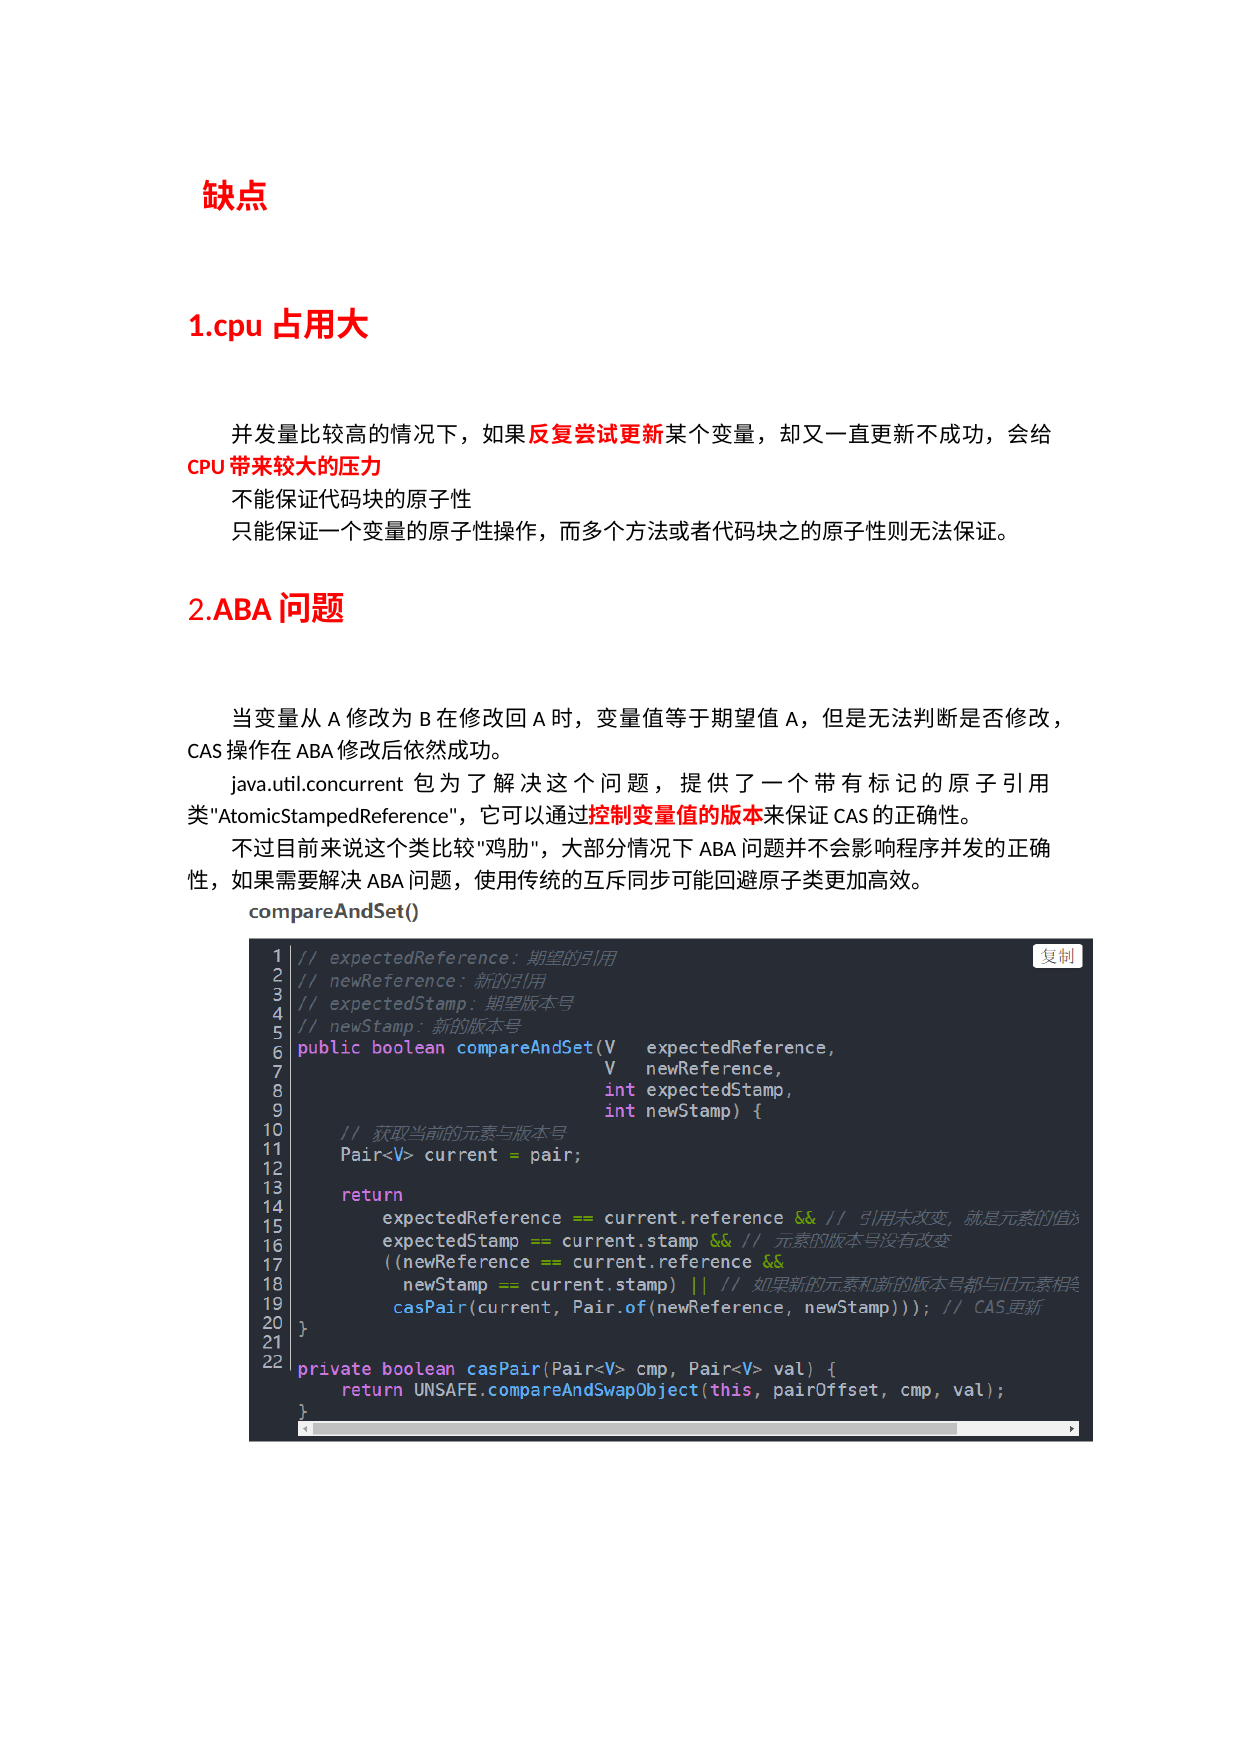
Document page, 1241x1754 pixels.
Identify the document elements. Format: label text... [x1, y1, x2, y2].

subtitle 2.ABA问题 [187, 573, 1053, 638]
text 不过目前来说这个类比较"鸡肋"，大部分情况下ABA问题并不会影响程序并发的正确性，如果需要解决ABA问题，使用传统的互斥同步可能回避原子类更加高效。 [187, 831, 1053, 896]
text 当变量从A修改为B在修改回A时，变量值等于期望值A，但是无法判断是否修改，CAS操作在ABA修改后依然成功。 [187, 701, 1053, 766]
picture [231, 895, 1097, 1442]
text 不能保证代码块的原子性 [187, 481, 1053, 514]
text java.util.concurrent包为了解决这个问题，提供了一个带有标记的原子引用类"AtomicStampedReference"，它可以通过控制变量值的版本来保证CAS的正确性。 [187, 766, 1053, 831]
text 只能保证一个变量的原子性操作，而多个方法或者代码块之的原子性则无法保证。 [187, 514, 1053, 546]
subtitle 缺点 [202, 162, 1053, 227]
subtitle 1.cpu占用大 [187, 289, 1053, 354]
text 并发量比较高的情况下，如果反复尝试更新某个变量，却又一直更新不成功，会给CPU带来较大的压力 [187, 416, 1053, 481]
